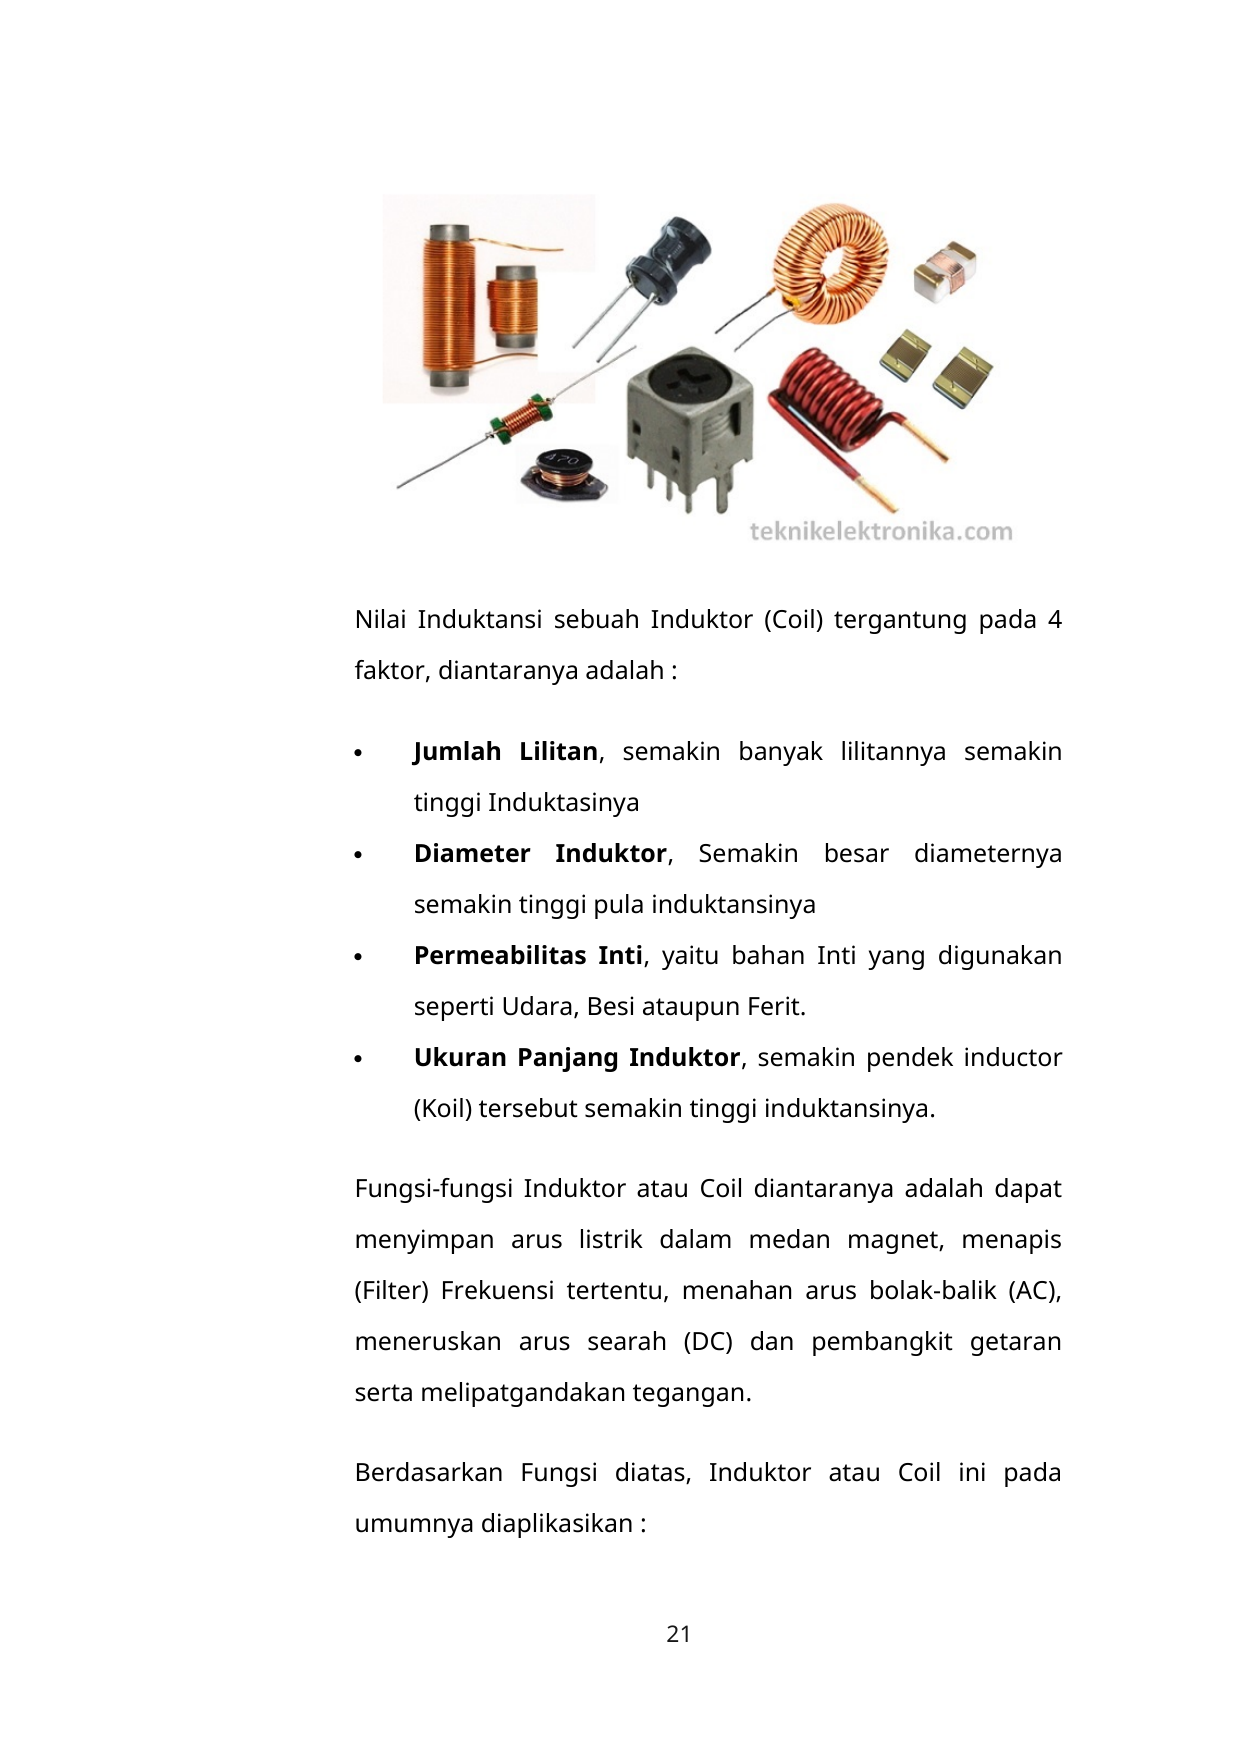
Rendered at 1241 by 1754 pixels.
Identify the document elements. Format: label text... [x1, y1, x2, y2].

list Ukuran Panjang Induktor, semakin pendek inductor (Koil) tersebut semakin tinggi induktansinya. [354, 1039, 1063, 1124]
picture [382, 177, 1035, 558]
list Diameter Induktor, Semakin besar diameternya semakin tinggi pula induktansinya [354, 835, 1063, 920]
text Fungsi-fungsi Induktor atau Coil diantaranya adalah dapat menyimpan arus listrik dalam medan magnet, menapis (Filter) Frekuensi tertentu, menahan arus bolak-balik (AC), meneruskan arus searah (DC) dan pembangkit getaran serta melipatgandakan tegangan. [354, 1171, 1063, 1409]
text Berdasarkan Fungsi diatas, Induktor atau Coil ini pada umumnya diaplikasikan : [354, 1455, 1063, 1540]
list Permeabilitas Inti, yaitu bahan Inti yang digunakan seperti Udara, Besi ataupun Ferit. [354, 937, 1063, 1022]
list Jumlah Lilitan, semakin banyak lilitannya semakin tinggi Induktasinya [354, 733, 1063, 818]
text Nilai Induktansi sebuah Induktor (Coil) tergantung pada 4 faktor, diantaranya adalah : [354, 602, 1063, 687]
